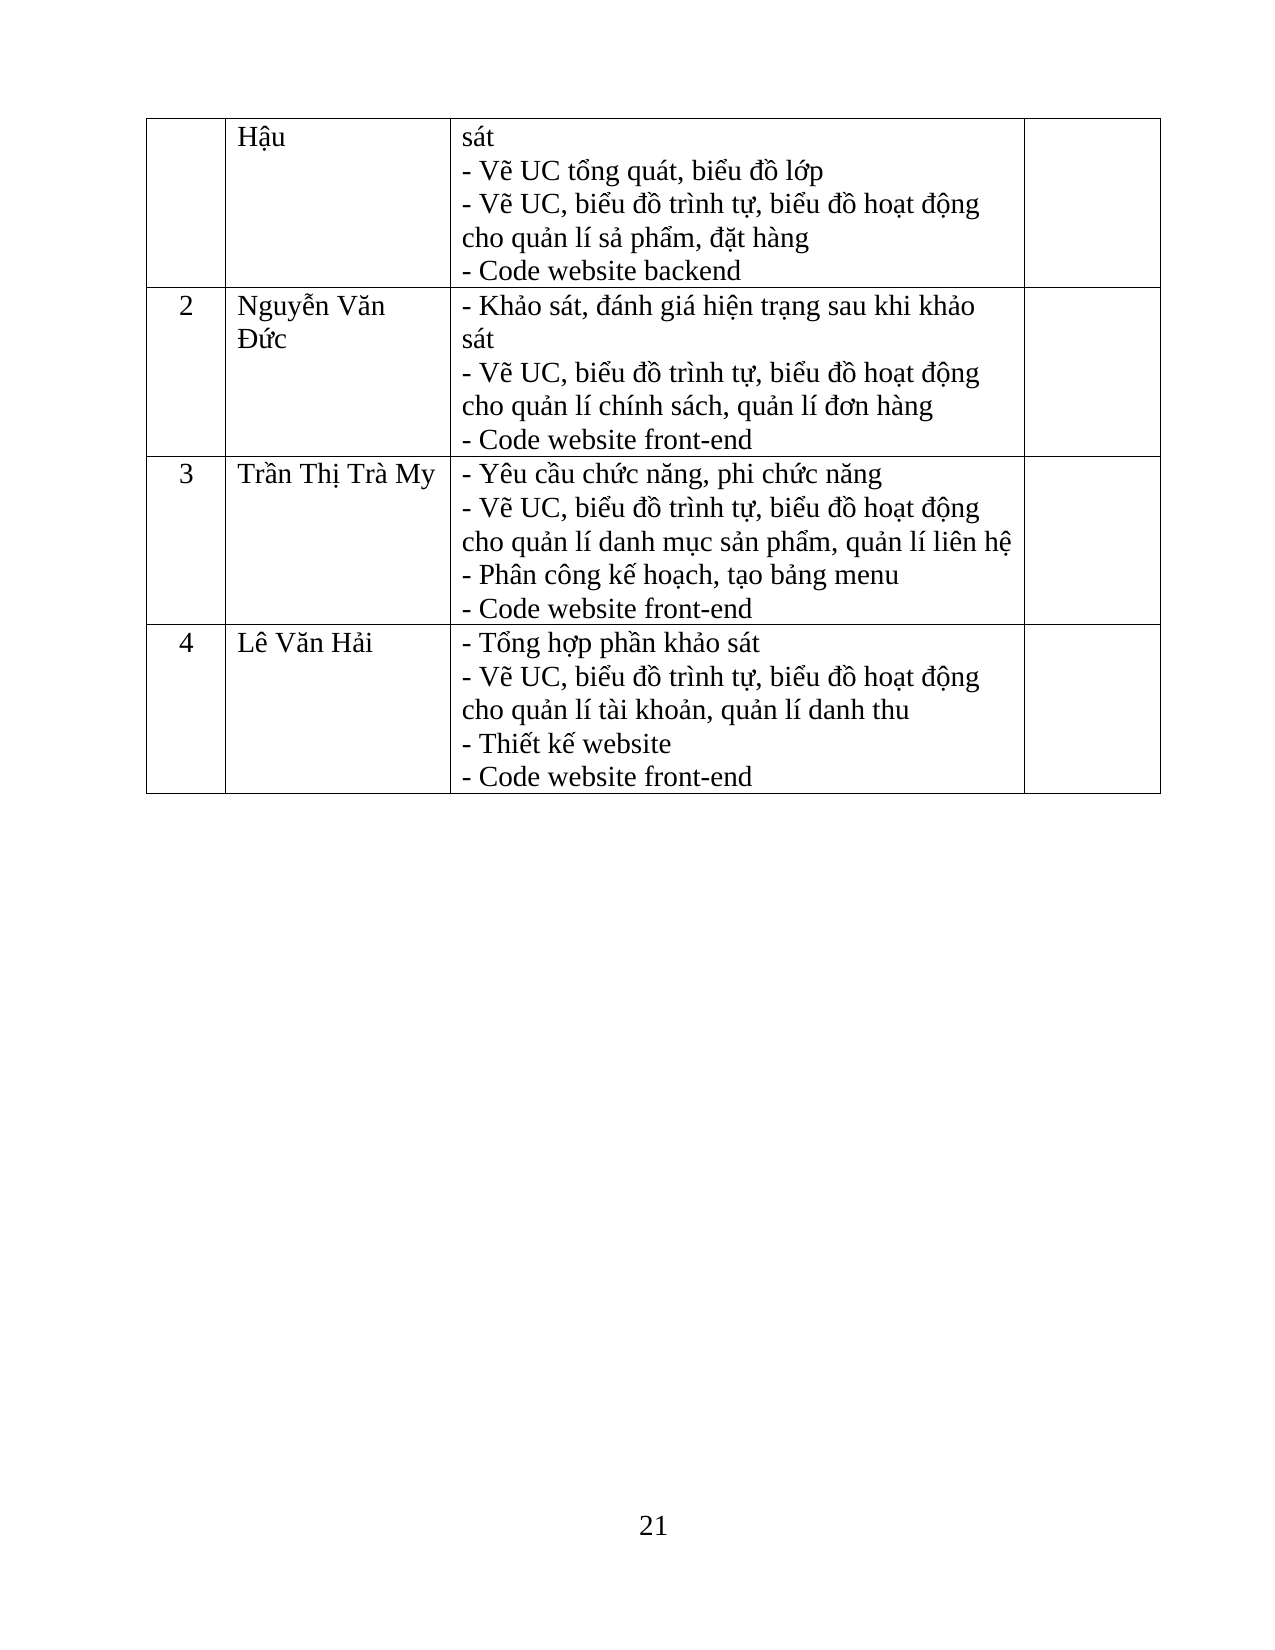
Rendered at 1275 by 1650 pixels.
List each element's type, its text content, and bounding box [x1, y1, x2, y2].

table_cell Lê Văn Hải [226, 625, 450, 793]
table_cell [1025, 119, 1160, 287]
table_cell - Khảo sát, đánh giá hiện trạng sau khi khảo sát - Vẽ UC, biểu đồ trình tự, biểu đồ hoạt động cho quản lí chính sách, quản lí đơn hàng - Code website front-end [451, 288, 1024, 456]
table_cell - Yêu cầu chức năng, phi chức năng - Vẽ UC, biểu đồ trình tự, biểu đồ hoạt động cho quản lí danh mục sản phẩm, quản lí liên hệ - Phân công kế hoạch, tạo bảng menu - Code website front-end [451, 457, 1024, 624]
table_cell - Tổng hợp phần khảo sát - Vẽ UC, biểu đồ trình tự, biểu đồ hoạt động cho quản lí tài khoản, quản lí danh thu - Thiết kế website - Code website front-end [451, 625, 1024, 793]
table_cell 1 [147, 119, 225, 287]
table_cell Trần Thị Trà My [226, 457, 450, 624]
table_cell 2 [147, 288, 225, 456]
table_cell [1025, 625, 1160, 793]
table_cell [1025, 288, 1160, 456]
table_cell Nguyễn Văn Đức [226, 288, 450, 456]
table_cell [1025, 457, 1160, 624]
table_cell Nguyễn Văn Hậu [226, 119, 450, 287]
table_cell 3 [147, 457, 225, 624]
table_cell 4 [147, 625, 225, 793]
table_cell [451, 119, 1024, 287]
